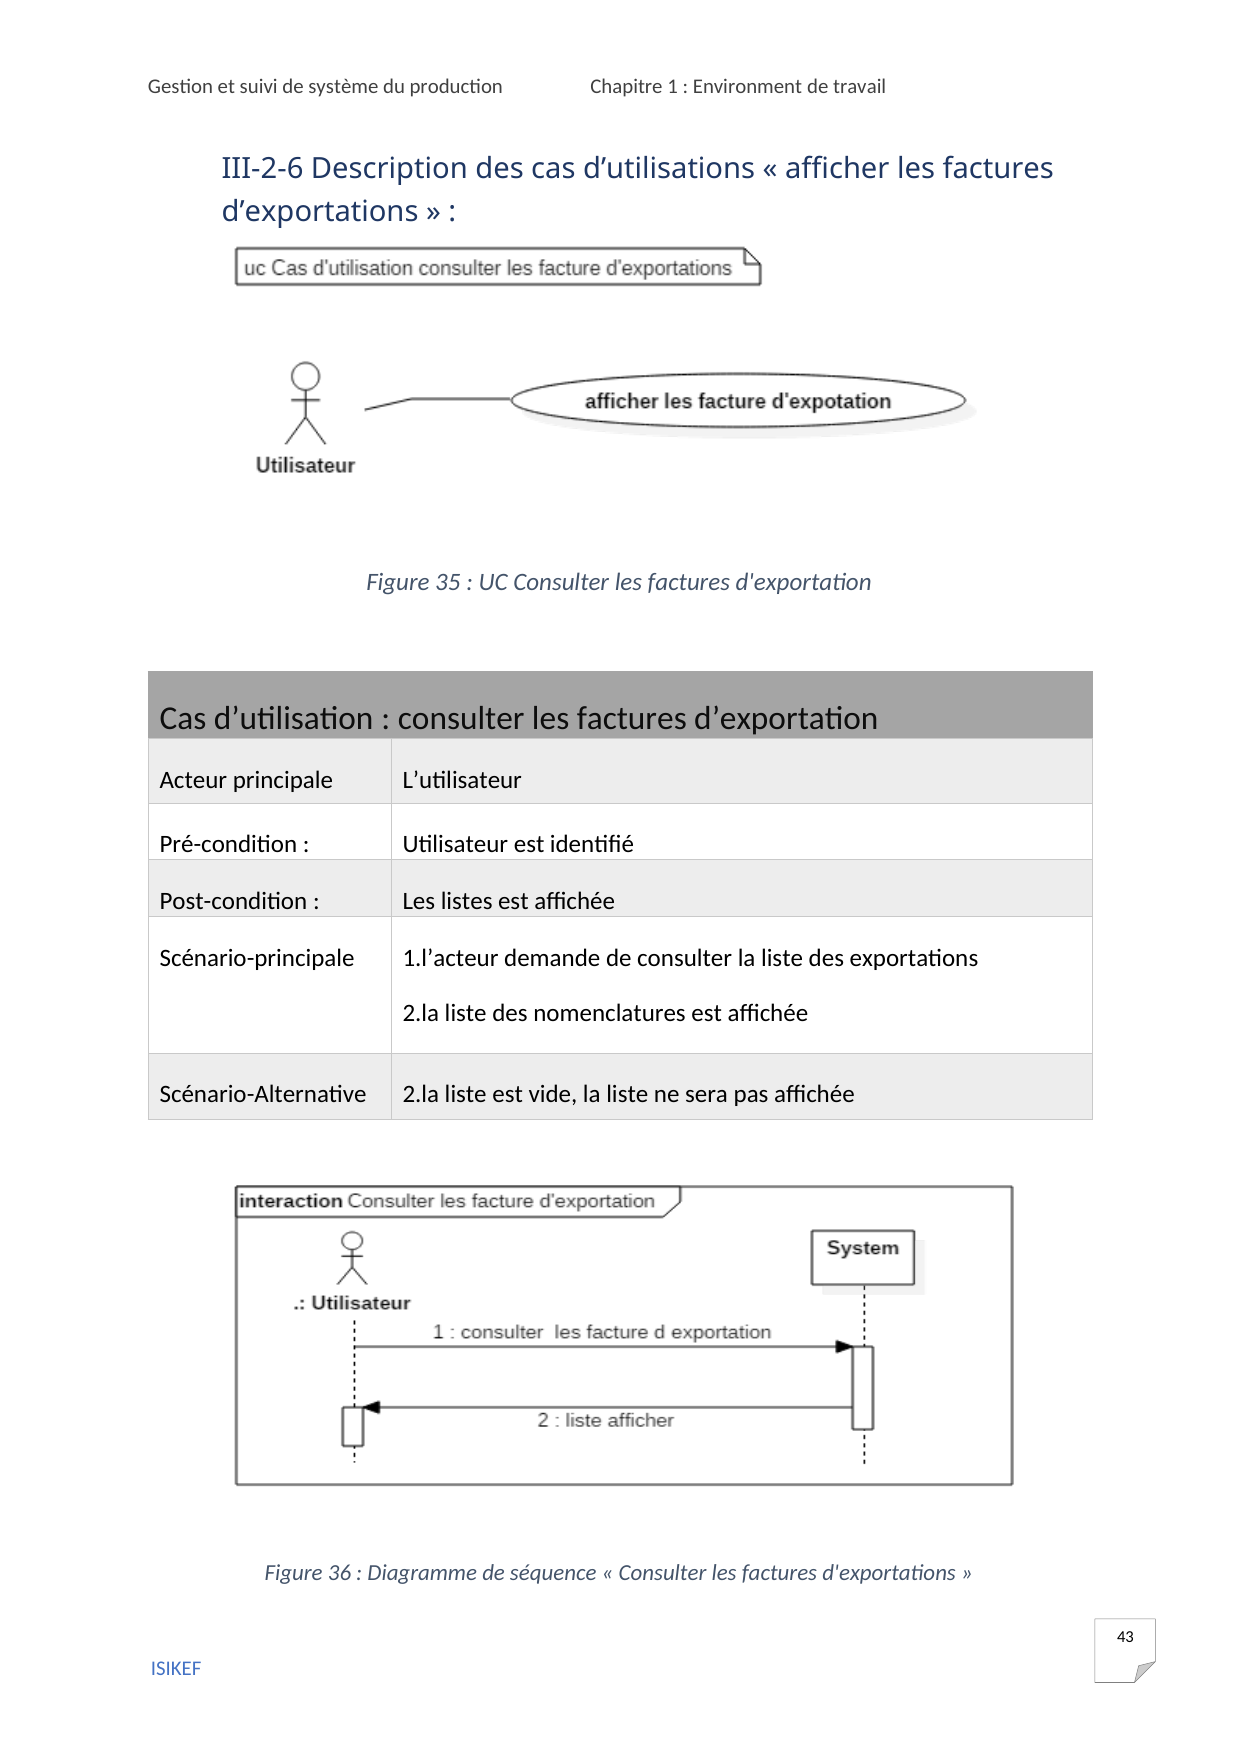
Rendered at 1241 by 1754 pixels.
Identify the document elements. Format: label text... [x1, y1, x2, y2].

table_cell Acteur principale [149, 739, 391, 803]
table_cell Scénario-principale [149, 917, 391, 1052]
table_cell Les listes est affichée [392, 860, 1092, 916]
text Figure 35 : UC Consulter les factures d'exportation [148, 566, 1093, 597]
table_cell Scénario-Alternative [149, 1054, 391, 1119]
table_cell Pré-condition : [149, 804, 391, 859]
text Figure 36 : Diagramme de séquence « Consulter les factures d'exportations » [148, 1558, 1093, 1586]
table_cell 2.la liste est vide, la liste ne sera pas affichée [392, 1054, 1092, 1119]
table_header Cas d’utilisation : consulter les factures d’exportation [149, 672, 1092, 738]
table_cell 1.l’acteur demande de consulter la liste des exportations 2.la liste des nomenclatures est affichée [392, 917, 1092, 1052]
picture [221, 233, 1028, 548]
table_cell Utilisateur est identifié [392, 804, 1092, 859]
table_cell L’utilisateur [392, 739, 1092, 803]
subtitle III-2-6 Description des cas d’utilisations « afficher les factures d’exportations » : [221, 148, 1093, 230]
picture [221, 1173, 1075, 1540]
table_cell Post-condition : [149, 860, 391, 916]
